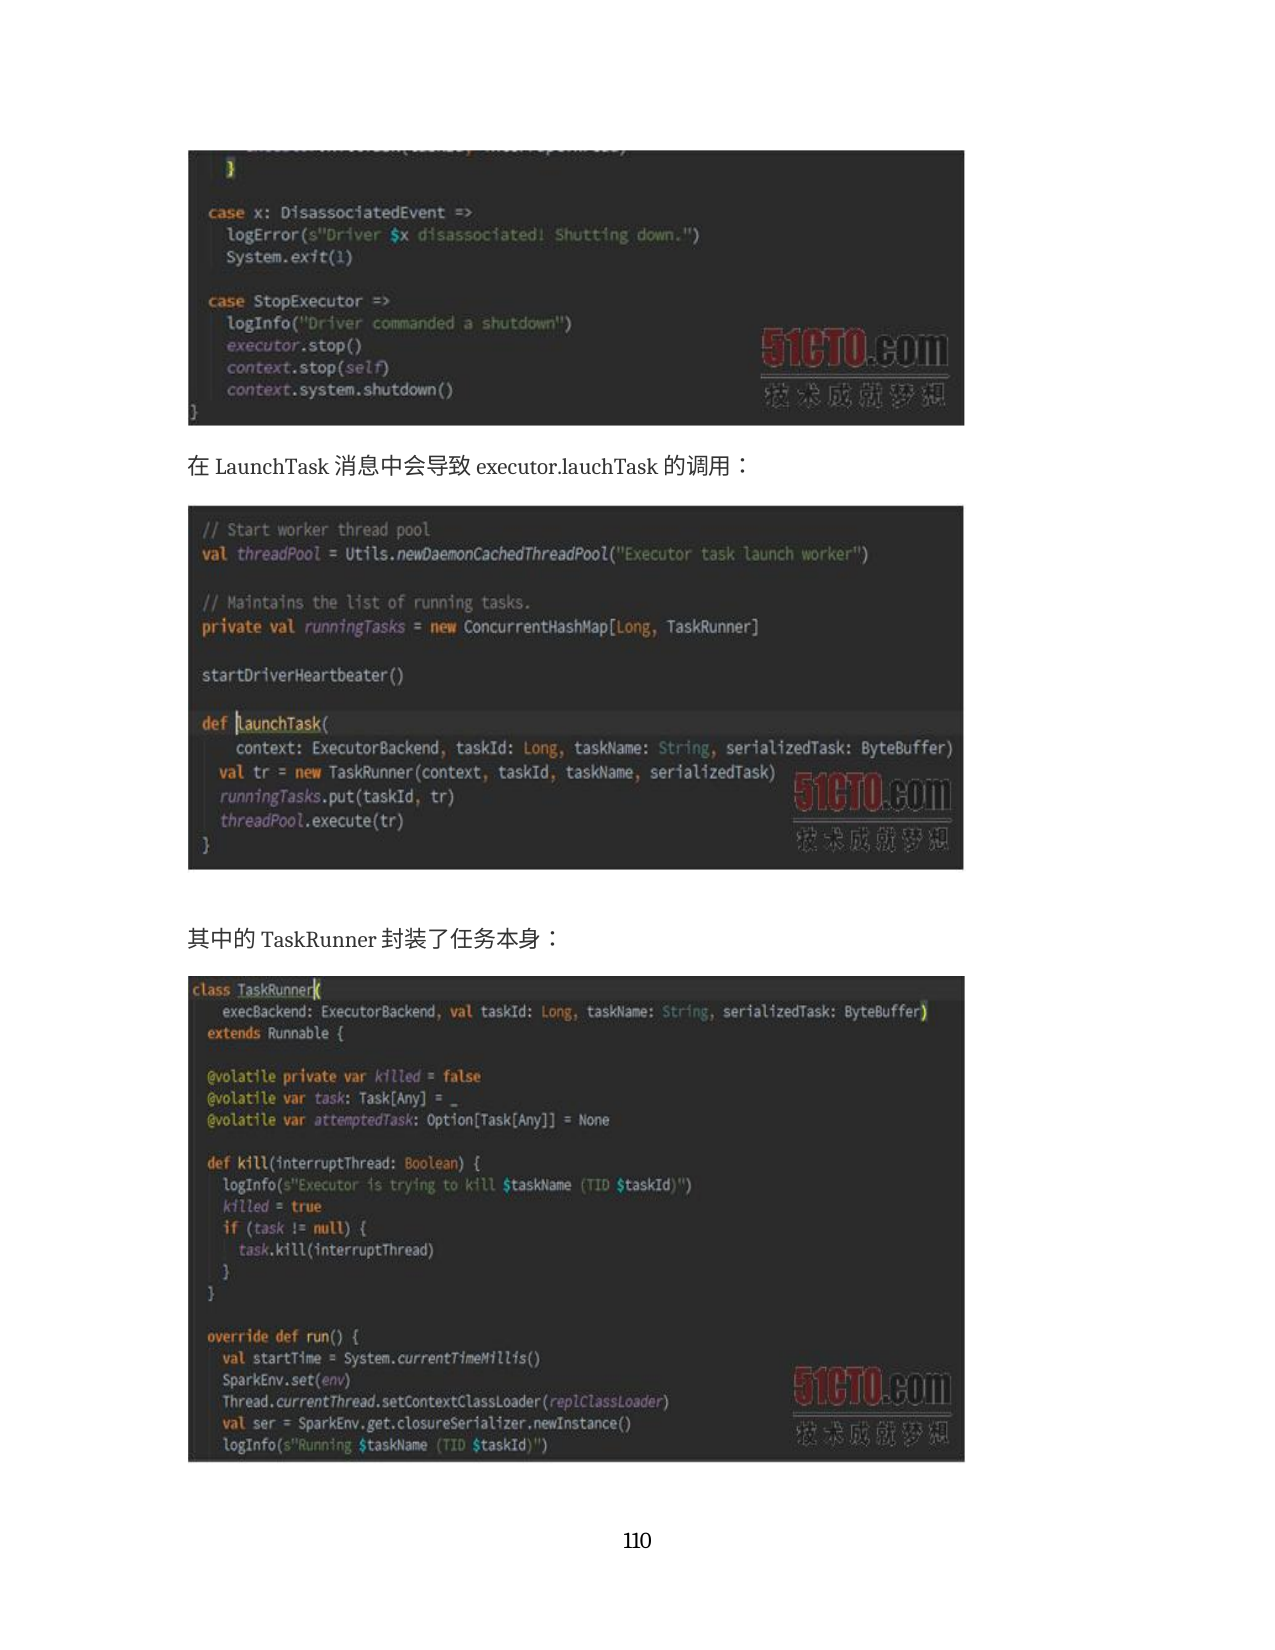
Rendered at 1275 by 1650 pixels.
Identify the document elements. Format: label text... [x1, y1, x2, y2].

text 在LaunchTask消息中会导致executor.lauchTask的调用： [187, 450, 1087, 481]
text 其中的TaskRunner封装了任务本身： [187, 895, 1087, 954]
picture [187, 150, 966, 429]
picture [187, 503, 966, 873]
picture [187, 976, 966, 1467]
